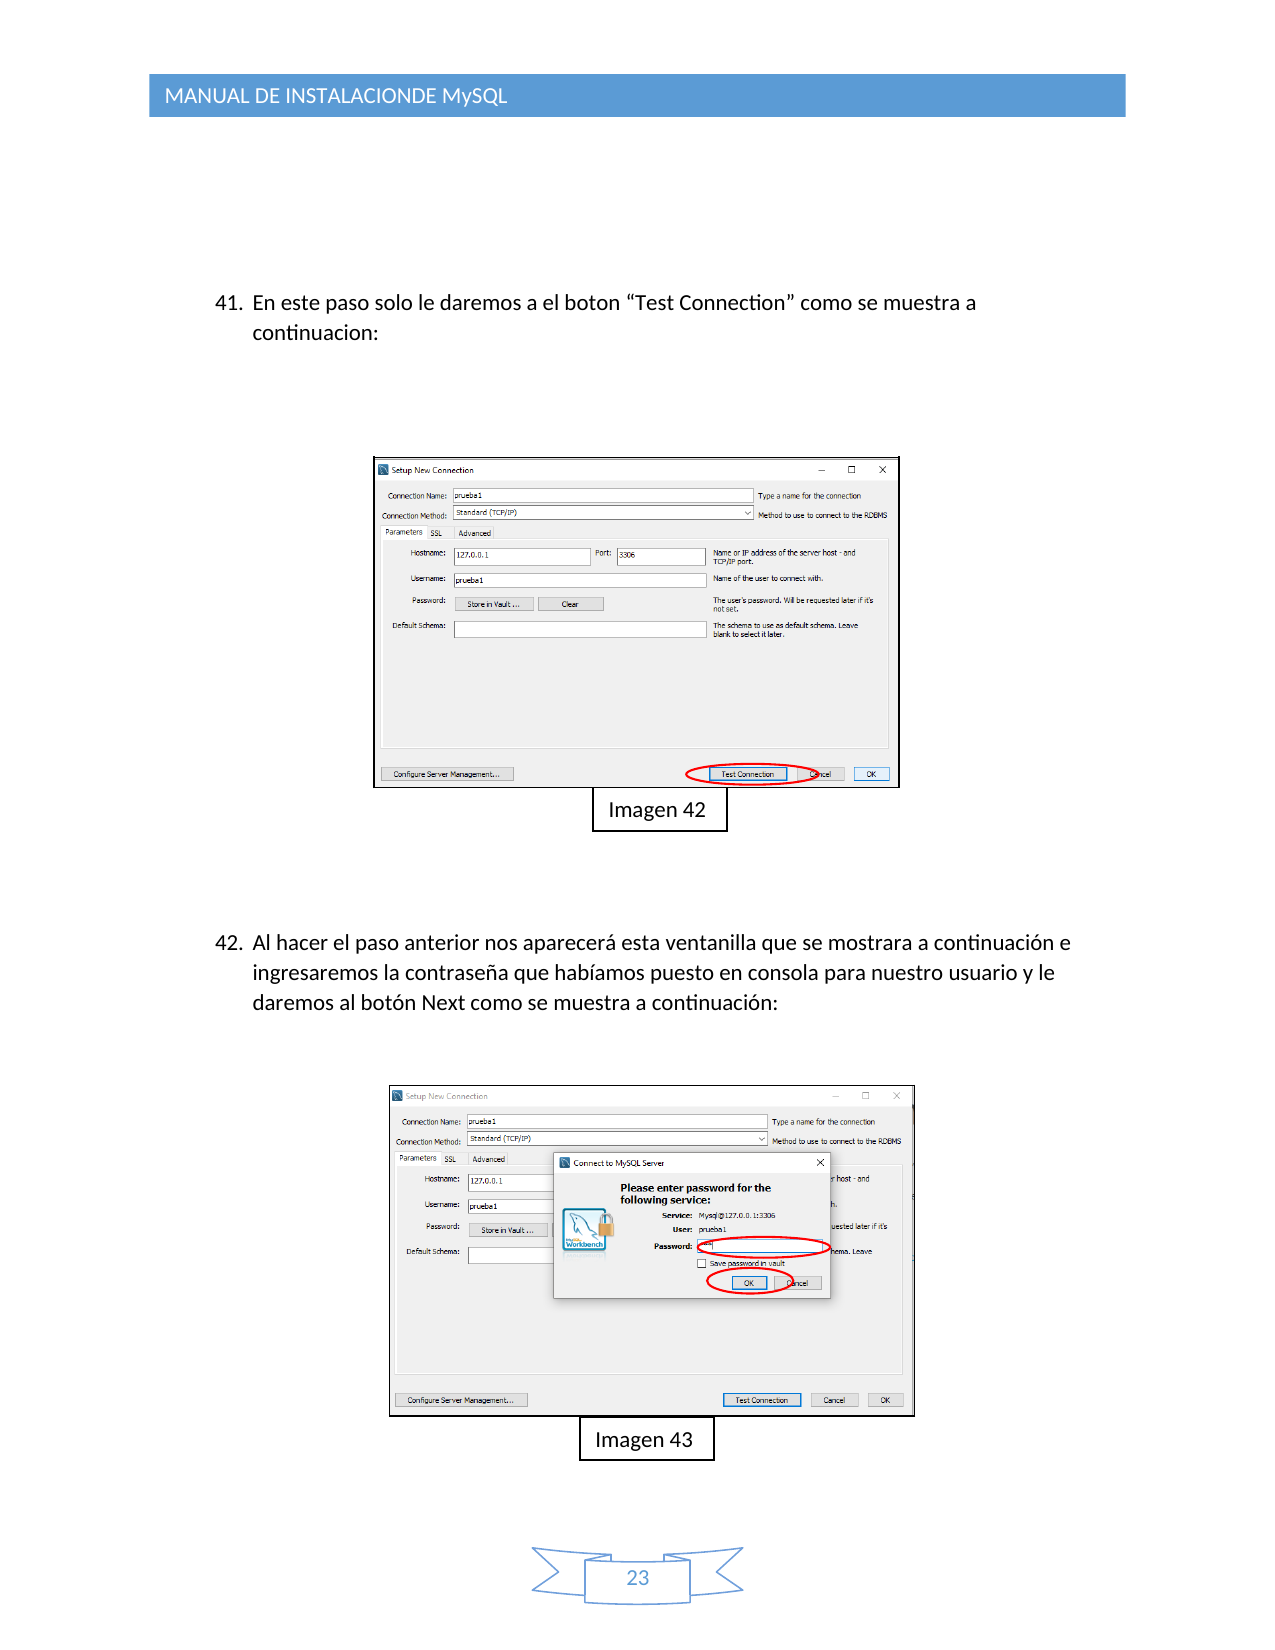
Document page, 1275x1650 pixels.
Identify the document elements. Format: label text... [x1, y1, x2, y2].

picture [390, 1086, 914, 1415]
list En este paso solo le daremos a el boton “Test Connection” como se muestra a continuacion: [215, 288, 1098, 346]
list Al hacer el paso anterior nos aparecerá esta ventanilla que se mostrara a continuación e ingresaremos la contraseña que habíamos puesto en consola para nuestro usuario y le daremos al botón Next como se muestra a continuación: [215, 928, 1098, 1016]
picture [375, 458, 898, 787]
